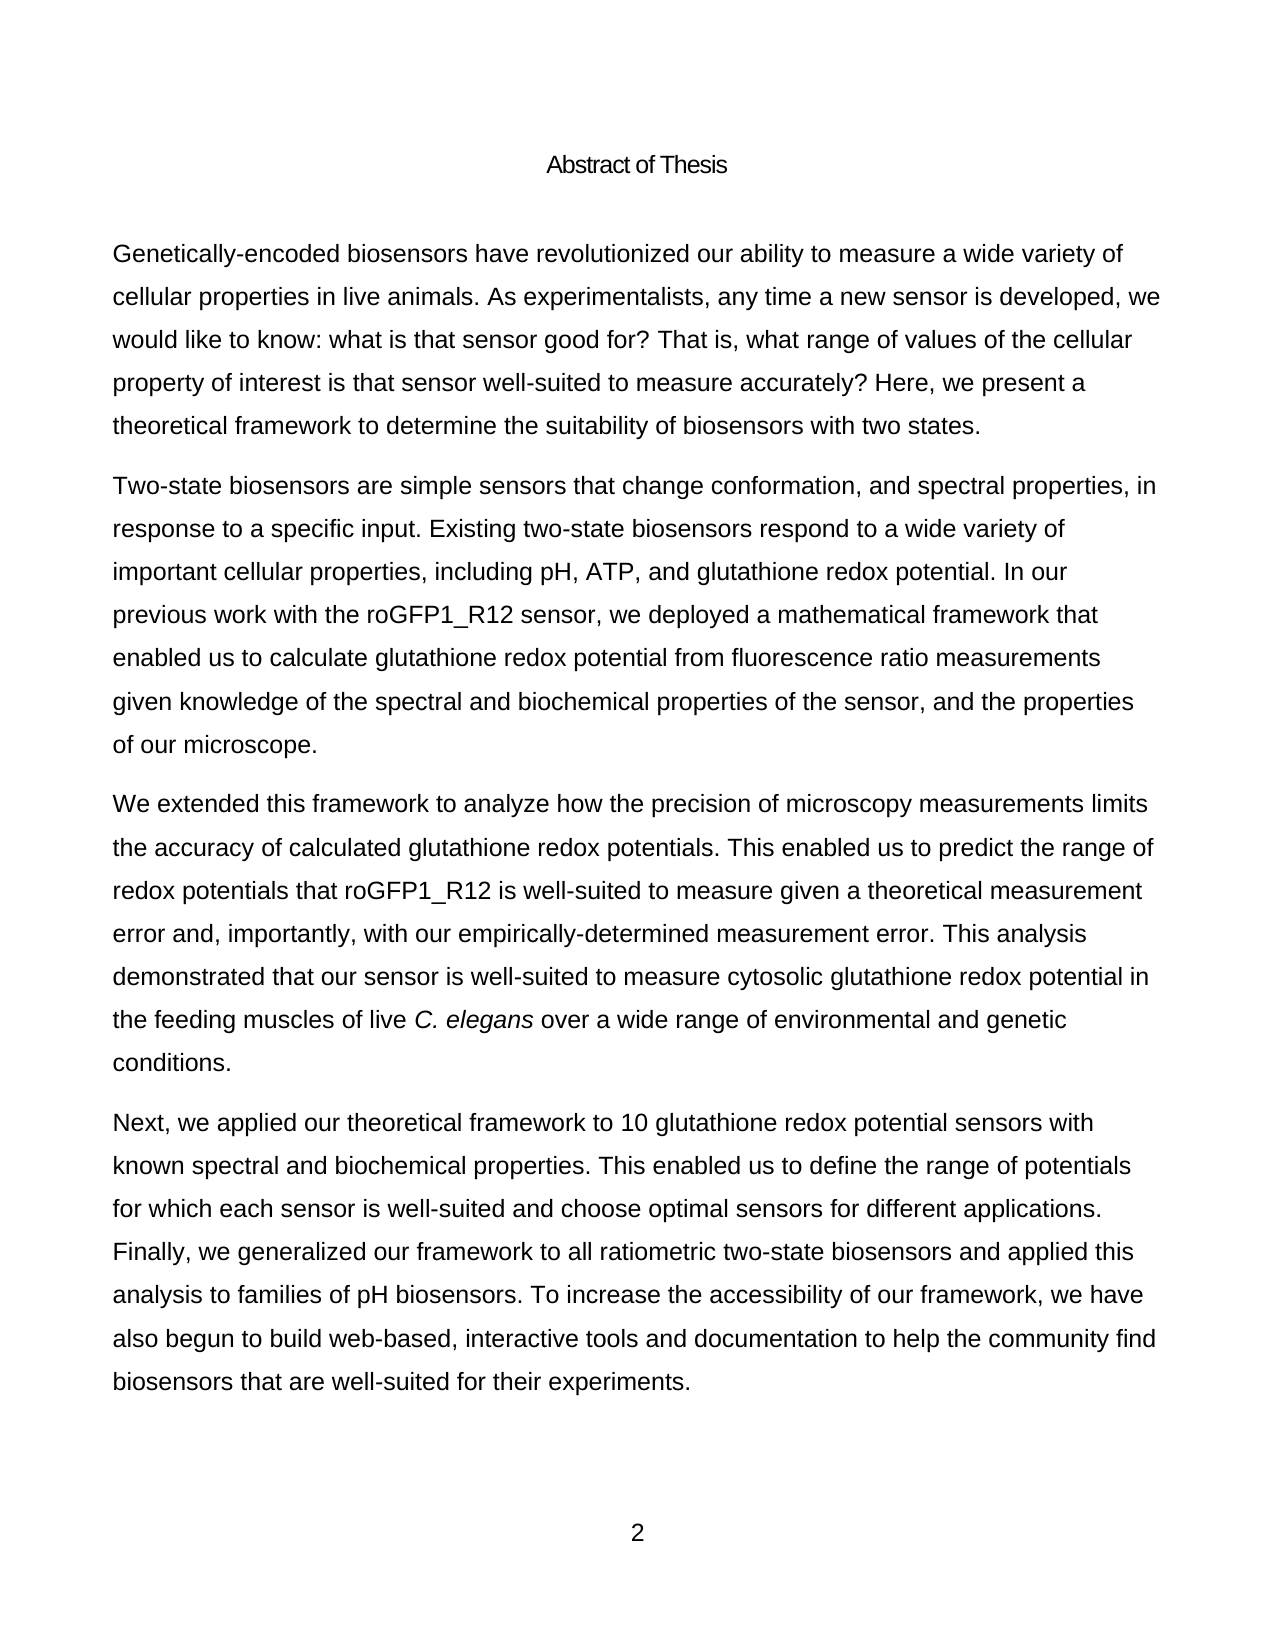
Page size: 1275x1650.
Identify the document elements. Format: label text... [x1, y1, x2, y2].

text Genetically-encoded biosensors have revolutionized our ability to measure a wide variety of cellular properties in live animals. As experimentalists, any time a new sensor is developed, we would like to know: what is that sensor good for? That is, what range of values of the cellular property of interest is that sensor well-suited to measure accurately? Here, we present a theoretical framework to determine the suitability of biosensors with two states. [112, 238, 1162, 440]
text Two-state biosensors are simple sensors that change conformation, and spectral properties, in response to a specific input. Existing two-state biosensors respond to a wide variety of important cellular properties, including pH, ATP, and glutathione redox potential. In our previous work with the roGFP1_R12 sensor, we deployed a mathematical framework that enabled us to calculate glutathione redox potential from fluorescence ratio measurements given knowledge of the spectral and biochemical properties of the sensor, and the properties of our microscope. [112, 471, 1162, 758]
text We extended this framework to analyze how the precision of microscopy measurements limits the accuracy of calculated glutathione redox potentials. This enabled us to predict the range of redox potentials that roGFP1_R12 is well-suited to measure given a theoretical measurement error and, importantly, with our empirically-determined measurement error. This analysis demonstrated that our sensor is well-suited to measure cytosolic glutathione redox potential in the feeding muscles of live C. elegans over a wide range of environmental and genetic conditions. [112, 789, 1162, 1077]
title Abstract of Thesis [112, 150, 1162, 179]
text Next, we applied our theoretical framework to 10 glutathione redox potential sensors with known spectral and biochemical properties. This enabled us to define the range of potentials for which each sensor is well-suited and choose optimal sensors for different applications. Finally, we generalized our framework to all ratiometric two-state biosensors and applied this analysis to families of pH biosensors. To increase the accessibility of our framework, we have also begun to build web-based, interactive tools and documentation to help the community find biosensors that are well-suited for their experiments. [112, 1108, 1162, 1395]
